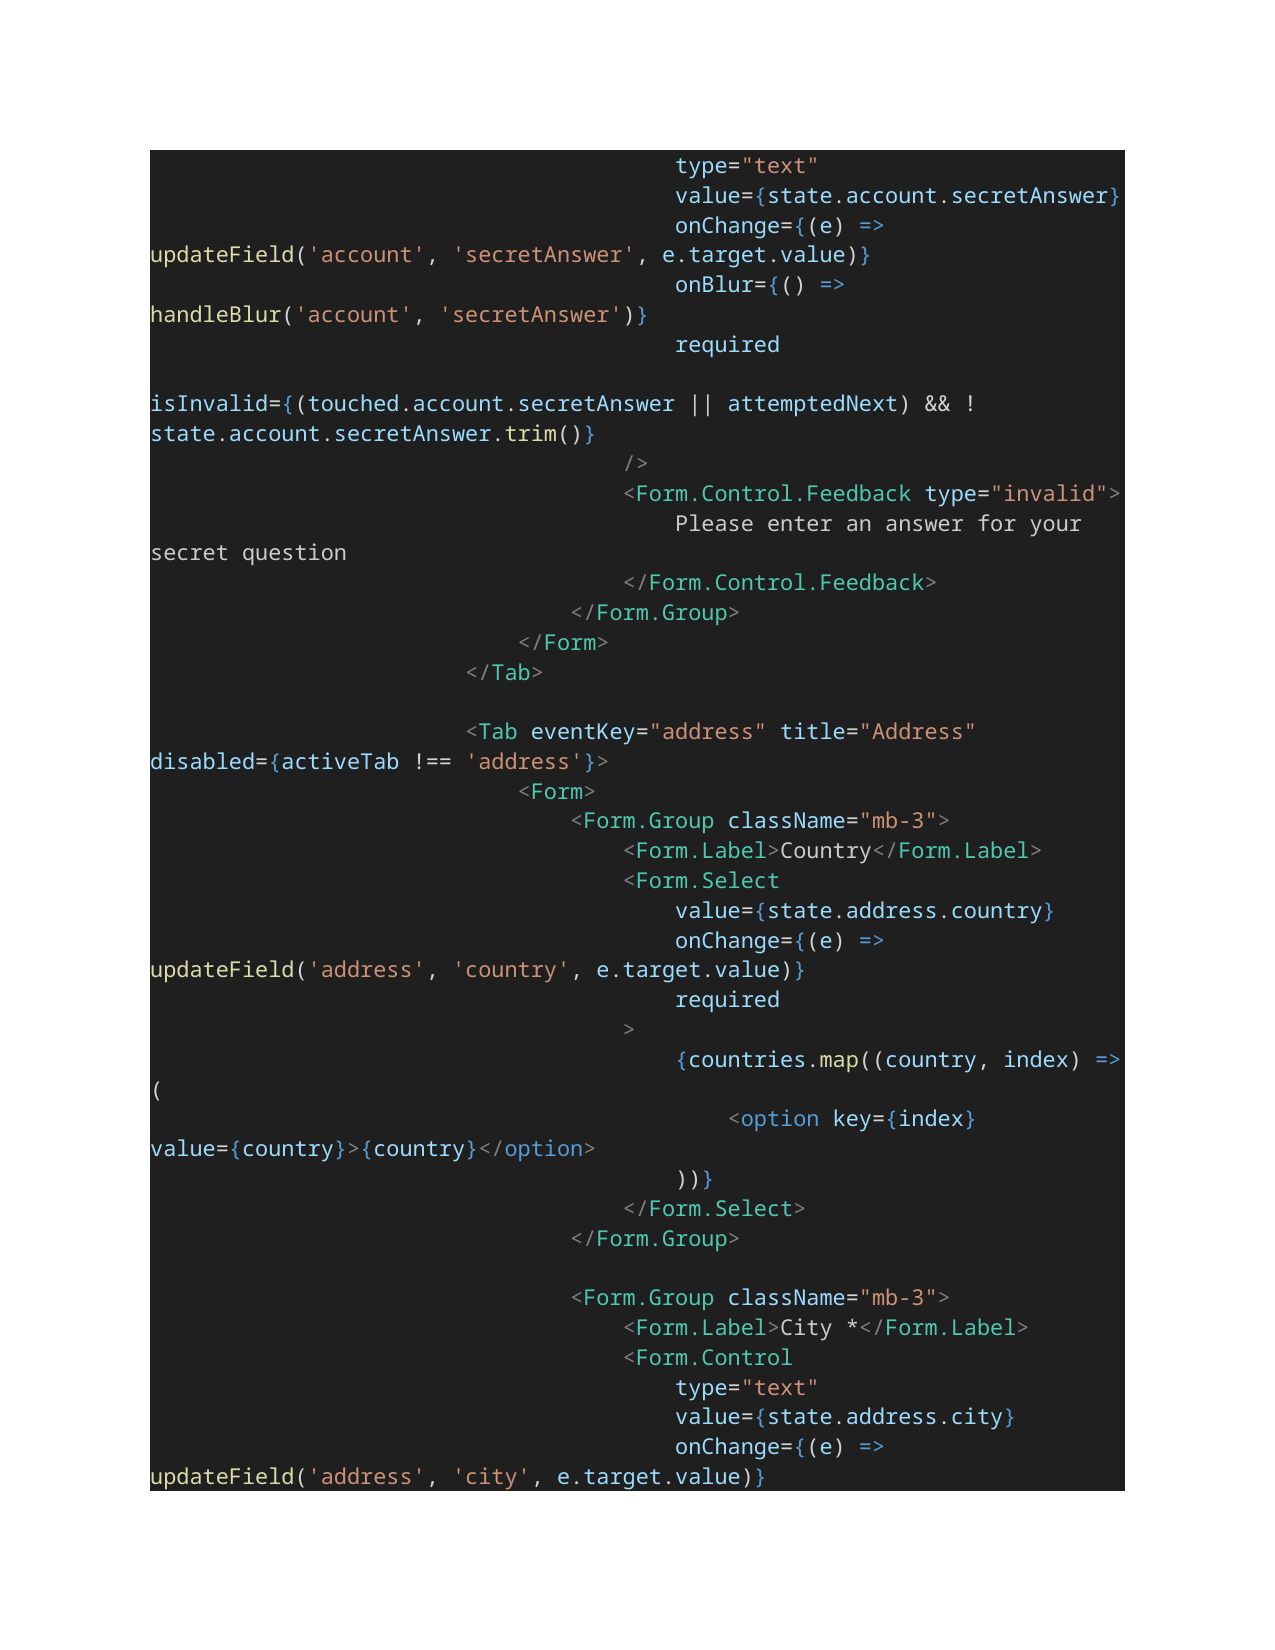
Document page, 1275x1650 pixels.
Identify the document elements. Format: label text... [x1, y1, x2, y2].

text required [150, 984, 1125, 1014]
text </Form> [150, 627, 1125, 656]
text <Form.Select [150, 865, 1125, 895]
text </Form.Group> [150, 597, 1125, 627]
text onChange={(e) => updateField('address', 'city', e.target.value)} [150, 1431, 1125, 1491]
text </Form.Group> [150, 1222, 1125, 1252]
text isInvalid={(touched.account.secretAnswer || attemptedNext) && !state.account.secretAnswer.trim()} [150, 358, 1125, 448]
text value={state.account.secretAnswer} [150, 180, 1125, 209]
text ))} [150, 1163, 1125, 1193]
text type="text" [150, 1371, 1125, 1401]
text <Form.Control.Feedback type="invalid"> [150, 478, 1125, 507]
text value={state.address.city} [150, 1401, 1125, 1431]
text value={state.address.country} [150, 895, 1125, 924]
text type="text" [150, 150, 1125, 180]
text /> [150, 448, 1125, 478]
text <Form.Label>City *</Form.Label> [150, 1312, 1125, 1342]
text <Form.Group className="mb-3"> [150, 805, 1125, 835]
text onBlur={() => handleBlur('account', 'secretAnswer')} [150, 269, 1125, 329]
text <Form.Group className="mb-3"> [150, 1282, 1125, 1312]
text <option key={index} value={country}>{country}</option> [150, 1103, 1125, 1163]
text <Form.Label>Country</Form.Label> [150, 835, 1125, 865]
text <Form.Control [150, 1342, 1125, 1371]
text Please enter an answer for your secret question [150, 507, 1125, 567]
text onChange={(e) => updateField('account', 'secretAnswer', e.target.value)} [150, 209, 1125, 269]
text <Form> [150, 776, 1125, 805]
text {countries.map((country, index) => ( [150, 1044, 1125, 1103]
text </Form.Select> [150, 1193, 1125, 1222]
text required [150, 329, 1125, 358]
text onChange={(e) => updateField('address', 'country', e.target.value)} [150, 924, 1125, 984]
text </Tab> [150, 656, 1125, 686]
text </Form.Control.Feedback> [150, 567, 1125, 597]
text <Tab eventKey="address" title="Address" disabled={activeTab !== 'address'}> [150, 716, 1125, 776]
text > [150, 1014, 1125, 1044]
